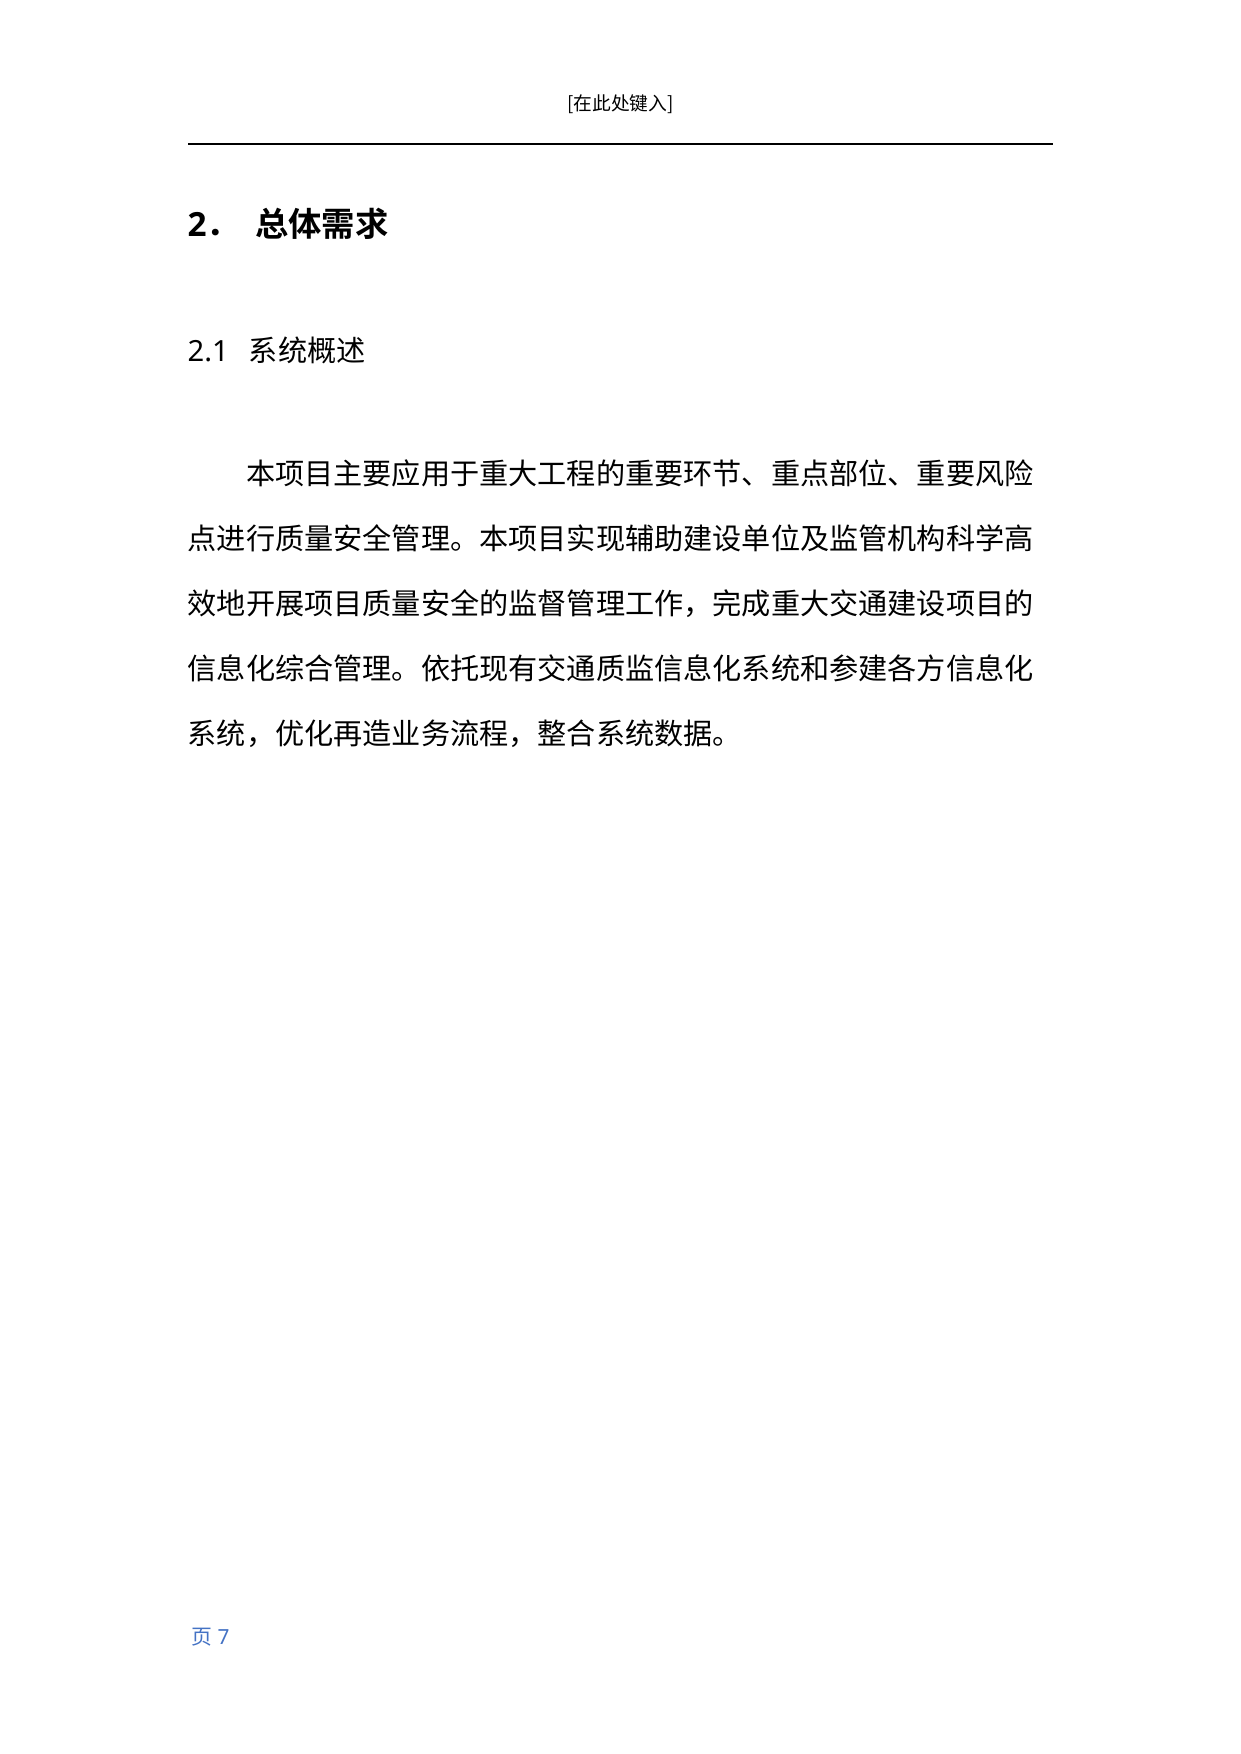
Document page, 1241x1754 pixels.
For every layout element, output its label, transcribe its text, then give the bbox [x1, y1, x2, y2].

text 本项目主要应用于重大工程的重要环节、重点部位、重要风险点进行质量安全管理。本项目实现辅助建设单位及监管机构科学高效地开展项目质量安全的监督管理工作，完成重大交通建设项目的信息化综合管理。依托现有交通质监信息化系统和参建各方信息化系统，优化再造业务流程，整合系统数据。 [187, 439, 1053, 764]
subtitle 系统概述 [187, 316, 1053, 381]
subtitle 总体需求 [187, 189, 1053, 254]
